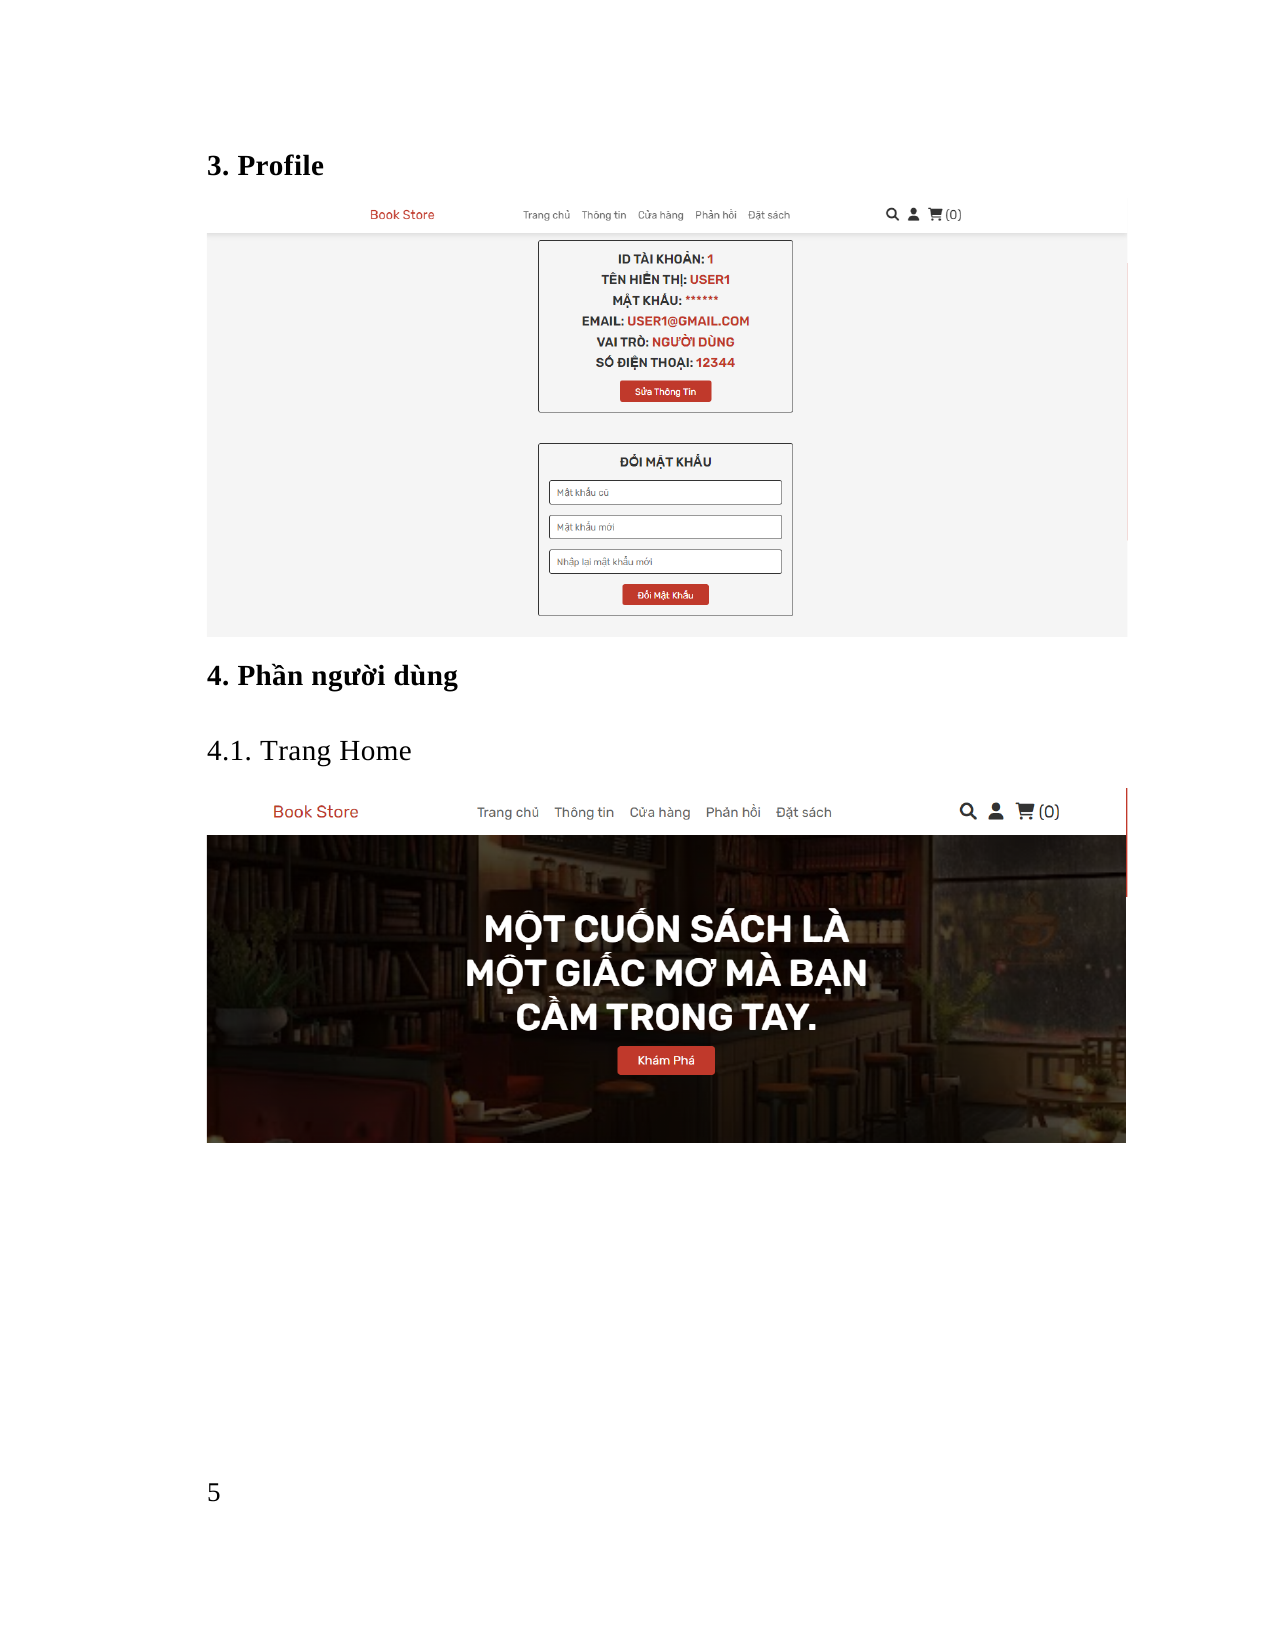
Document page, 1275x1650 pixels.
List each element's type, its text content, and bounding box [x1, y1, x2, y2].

subtitle Trang Home [207, 733, 1127, 767]
picture [206, 788, 1128, 1143]
subtitle Profile [207, 148, 1127, 181]
subtitle Phần người dùng [207, 658, 1127, 691]
picture [206, 198, 1128, 637]
